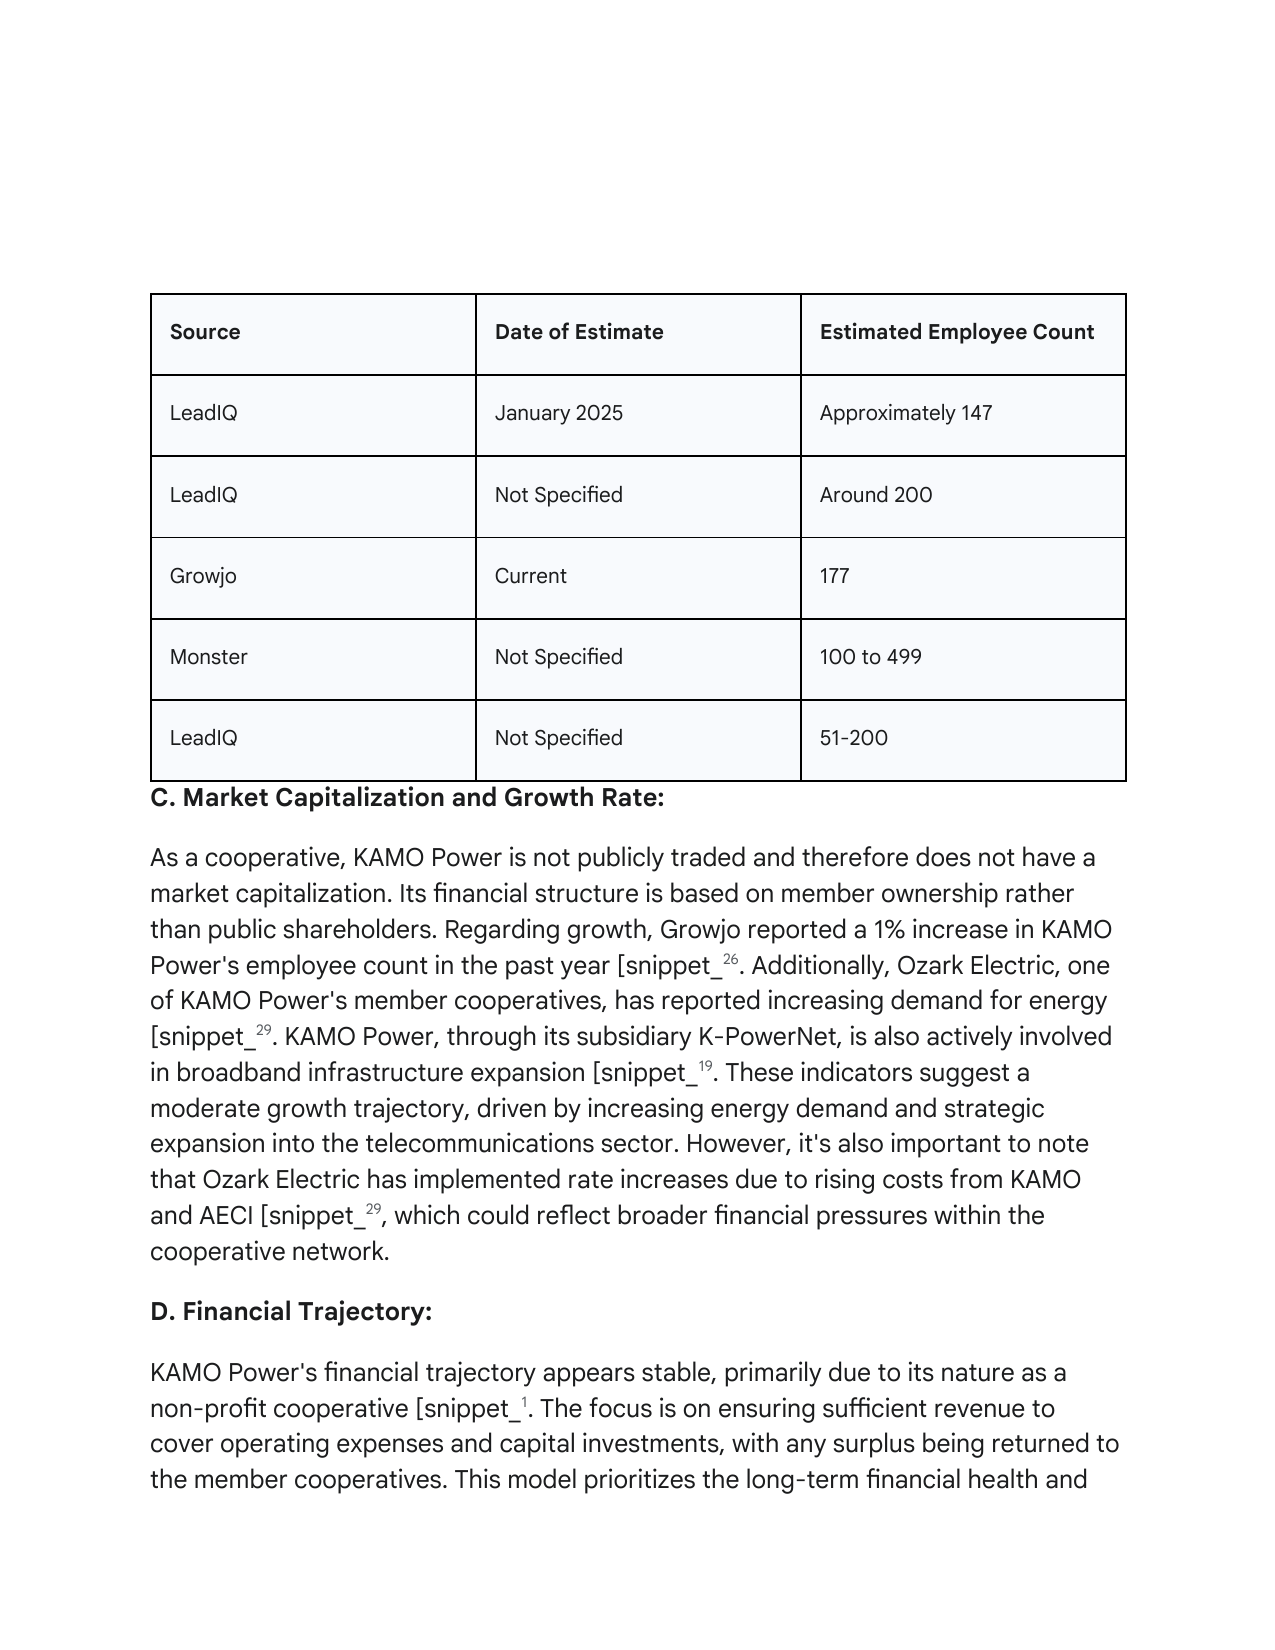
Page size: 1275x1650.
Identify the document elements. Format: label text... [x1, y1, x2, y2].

table_cell LeadIQ [152, 376, 475, 455]
table_header Date of Estimate [477, 295, 800, 374]
text D. Financial Trajectory: [150, 1296, 1125, 1328]
table_cell Around 200 [802, 457, 1125, 537]
table_cell Not Specified [477, 701, 800, 780]
table_cell Not Specified [477, 620, 800, 699]
table_cell LeadIQ [152, 457, 475, 537]
table_header Source [152, 295, 475, 374]
table_cell Monster [152, 620, 475, 699]
text C. Market Capitalization and Growth Rate: [150, 782, 1125, 813]
table_cell Growjo [152, 538, 475, 618]
table_cell 51-200 [802, 701, 1125, 780]
table_cell January 2025 [477, 376, 800, 455]
table_cell Not Specified [477, 457, 800, 537]
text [150, 1357, 1125, 1496]
table_cell 177 [802, 538, 1125, 618]
table_cell Current [477, 538, 800, 618]
table_header Estimated Employee Count [802, 295, 1125, 374]
table_cell LeadIQ [152, 701, 475, 780]
table_cell 100 to 499 [802, 620, 1125, 699]
text As a cooperative, KAMO Power is not publicly traded and therefore does not have a market capitalization. Its financial structure is based on member ownership rather than public shareholders. Regarding growth, Growjo reported a 1% increase in KAMO Power's employee count in the past year [snippet_26. Additionally, Ozark Electric, one of KAMO Power's member cooperatives, has reported increasing demand for energy [snippet_29. KAMO Power, through its subsidiary K-PowerNet, is also actively involved in broadband infrastructure expansion [snippet_19. These indicators suggest a moderate growth trajectory, driven by increasing energy demand and strategic expansion into the telecommunications sector. However, it's also important to note that Ozark Electric has implemented rate increases due to rising costs from KAMO and AECI [snippet_29, which could reflect broader financial pressures within the cooperative network. [150, 843, 1125, 1267]
table_cell Approximately 147 [802, 376, 1125, 455]
